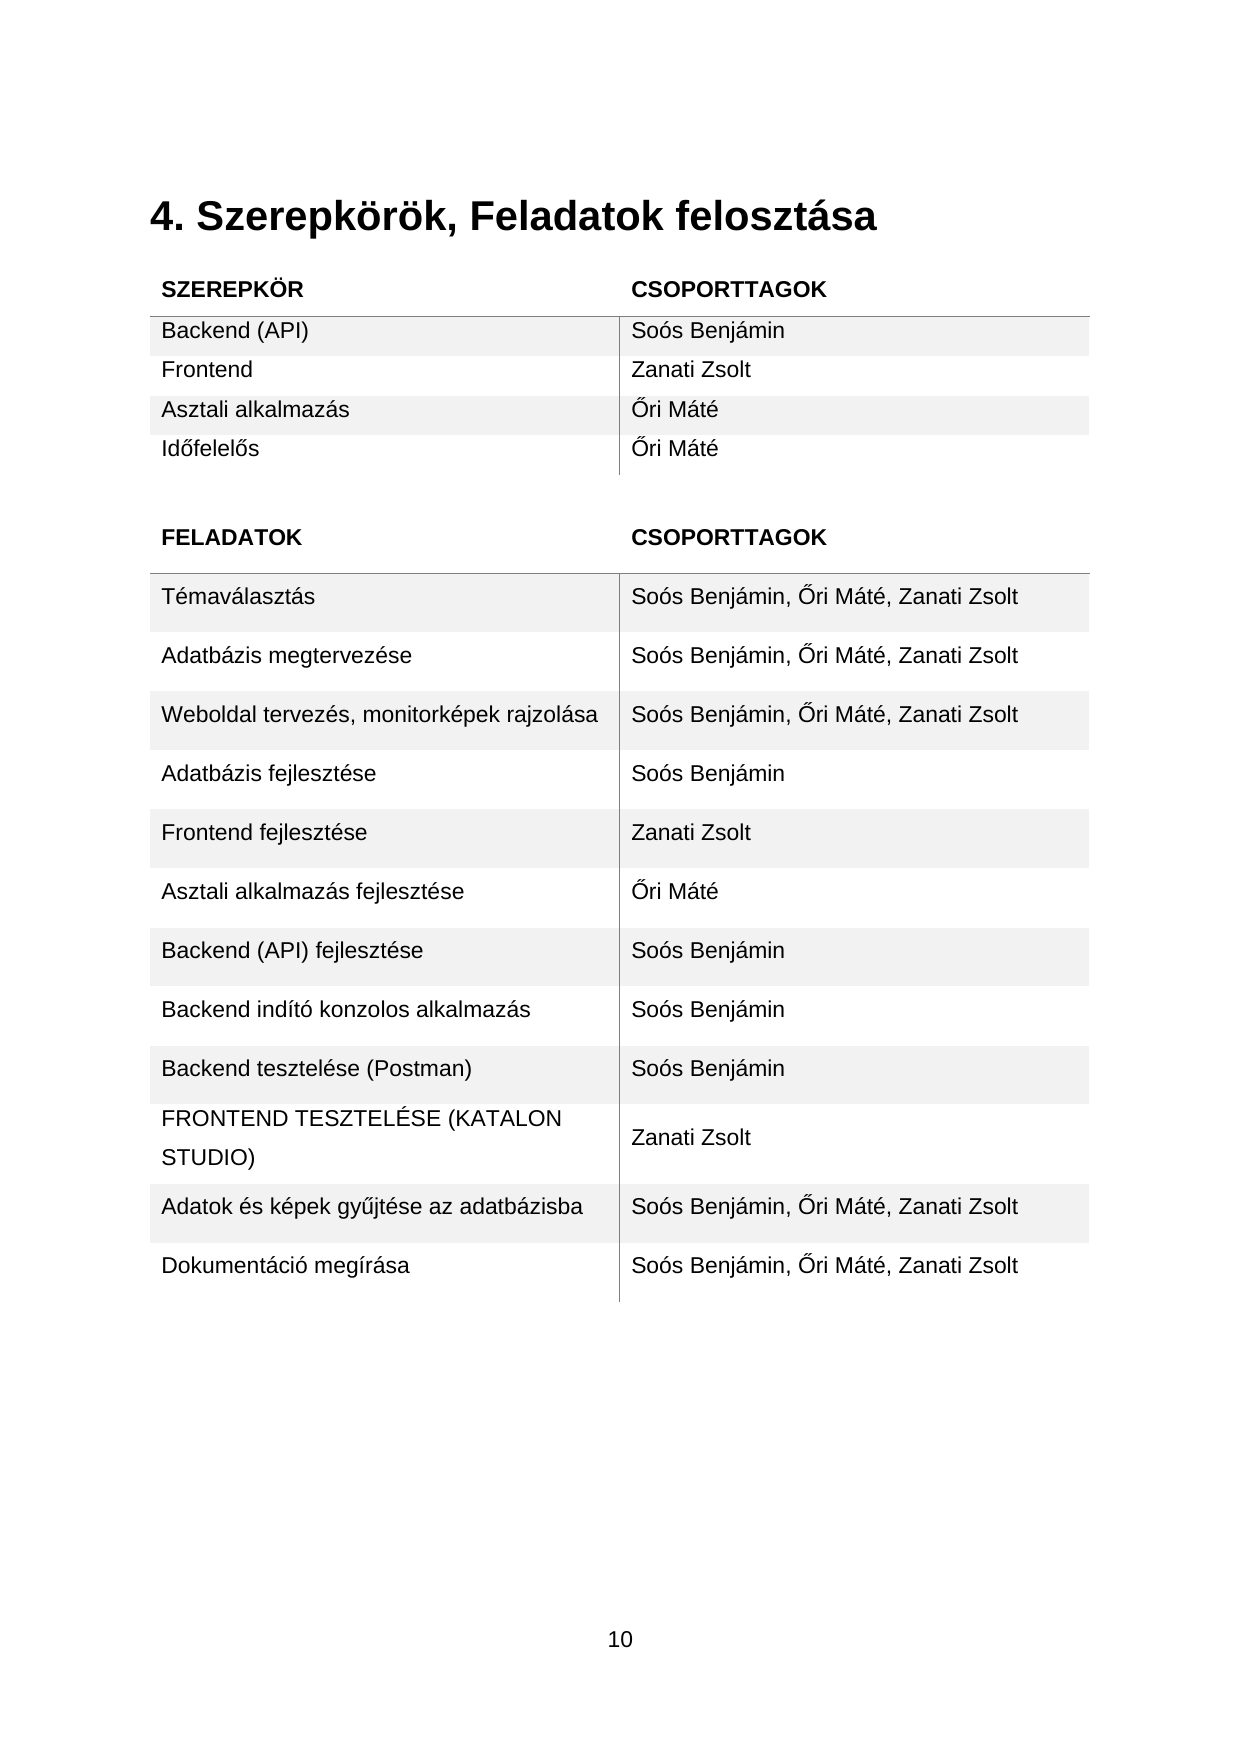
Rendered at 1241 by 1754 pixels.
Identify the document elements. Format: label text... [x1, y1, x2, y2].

table_cell Weboldal tervezés, monitorképek rajzolása [150, 691, 619, 750]
table_cell Soós Benjámin, Őri Máté, Zanati Zsolt [620, 1184, 1089, 1243]
table_cell Zanati Zsolt [620, 1105, 1089, 1183]
table_header FELADATOK [150, 514, 620, 573]
table_cell Frontend fejlesztése [150, 809, 619, 868]
table_cell Soós Benjámin [620, 928, 1089, 986]
table_cell Soós Benjámin [620, 986, 1089, 1046]
table_cell Asztali alkalmazás fejlesztése [150, 868, 619, 927]
table_cell Zanati Zsolt [620, 356, 1089, 396]
table_cell Adatbázis megtervezése [150, 632, 619, 691]
table_cell Soós Benjámin, Őri Máté, Zanati Zsolt [620, 574, 1089, 632]
table_cell Frontend tesztelése (Katalon Studio) [150, 1105, 619, 1183]
table_cell Soós Benjámin [620, 1046, 1089, 1104]
table_header Csoporttagok [620, 514, 1089, 573]
table_cell Dokumentáció megírása [150, 1243, 619, 1302]
table_cell Témaválasztás [150, 574, 619, 632]
table_cell Adatbázis fejlesztése [150, 750, 619, 809]
table_cell Soós Benjámin, Őri Máté, Zanati Zsolt [620, 691, 1089, 750]
table_cell Asztali alkalmazás [150, 396, 619, 435]
table_cell Őri Máté [620, 868, 1089, 927]
table_cell Backend (API) fejlesztése [150, 928, 619, 986]
table_cell Soós Benjámin [620, 750, 1089, 809]
table_header Szerepkör [150, 276, 620, 316]
subtitle 4. Szerepkörök, Feladatok felosztása [150, 192, 1090, 239]
table_cell Soós Benjámin, Őri Máté, Zanati Zsolt [620, 632, 1089, 691]
table_cell Őri Máté [620, 396, 1089, 435]
table_cell Backend (API) [150, 317, 619, 356]
table_cell Backend tesztelése (Postman) [150, 1046, 619, 1104]
table_cell Őri Máté [620, 435, 1089, 474]
table_cell Backend indító konzolos alkalmazás [150, 986, 619, 1046]
table_cell Soós Benjámin, Őri Máté, Zanati Zsolt [620, 1243, 1089, 1302]
table_cell Időfelelős [150, 435, 619, 474]
table_cell Soós Benjámin [620, 317, 1089, 356]
table_cell Adatok és képek gyűjtése az adatbázisba [150, 1184, 619, 1243]
table_cell Zanati Zsolt [620, 809, 1089, 868]
table_cell Frontend [150, 356, 619, 396]
table_header csoporttagok [620, 276, 1089, 316]
